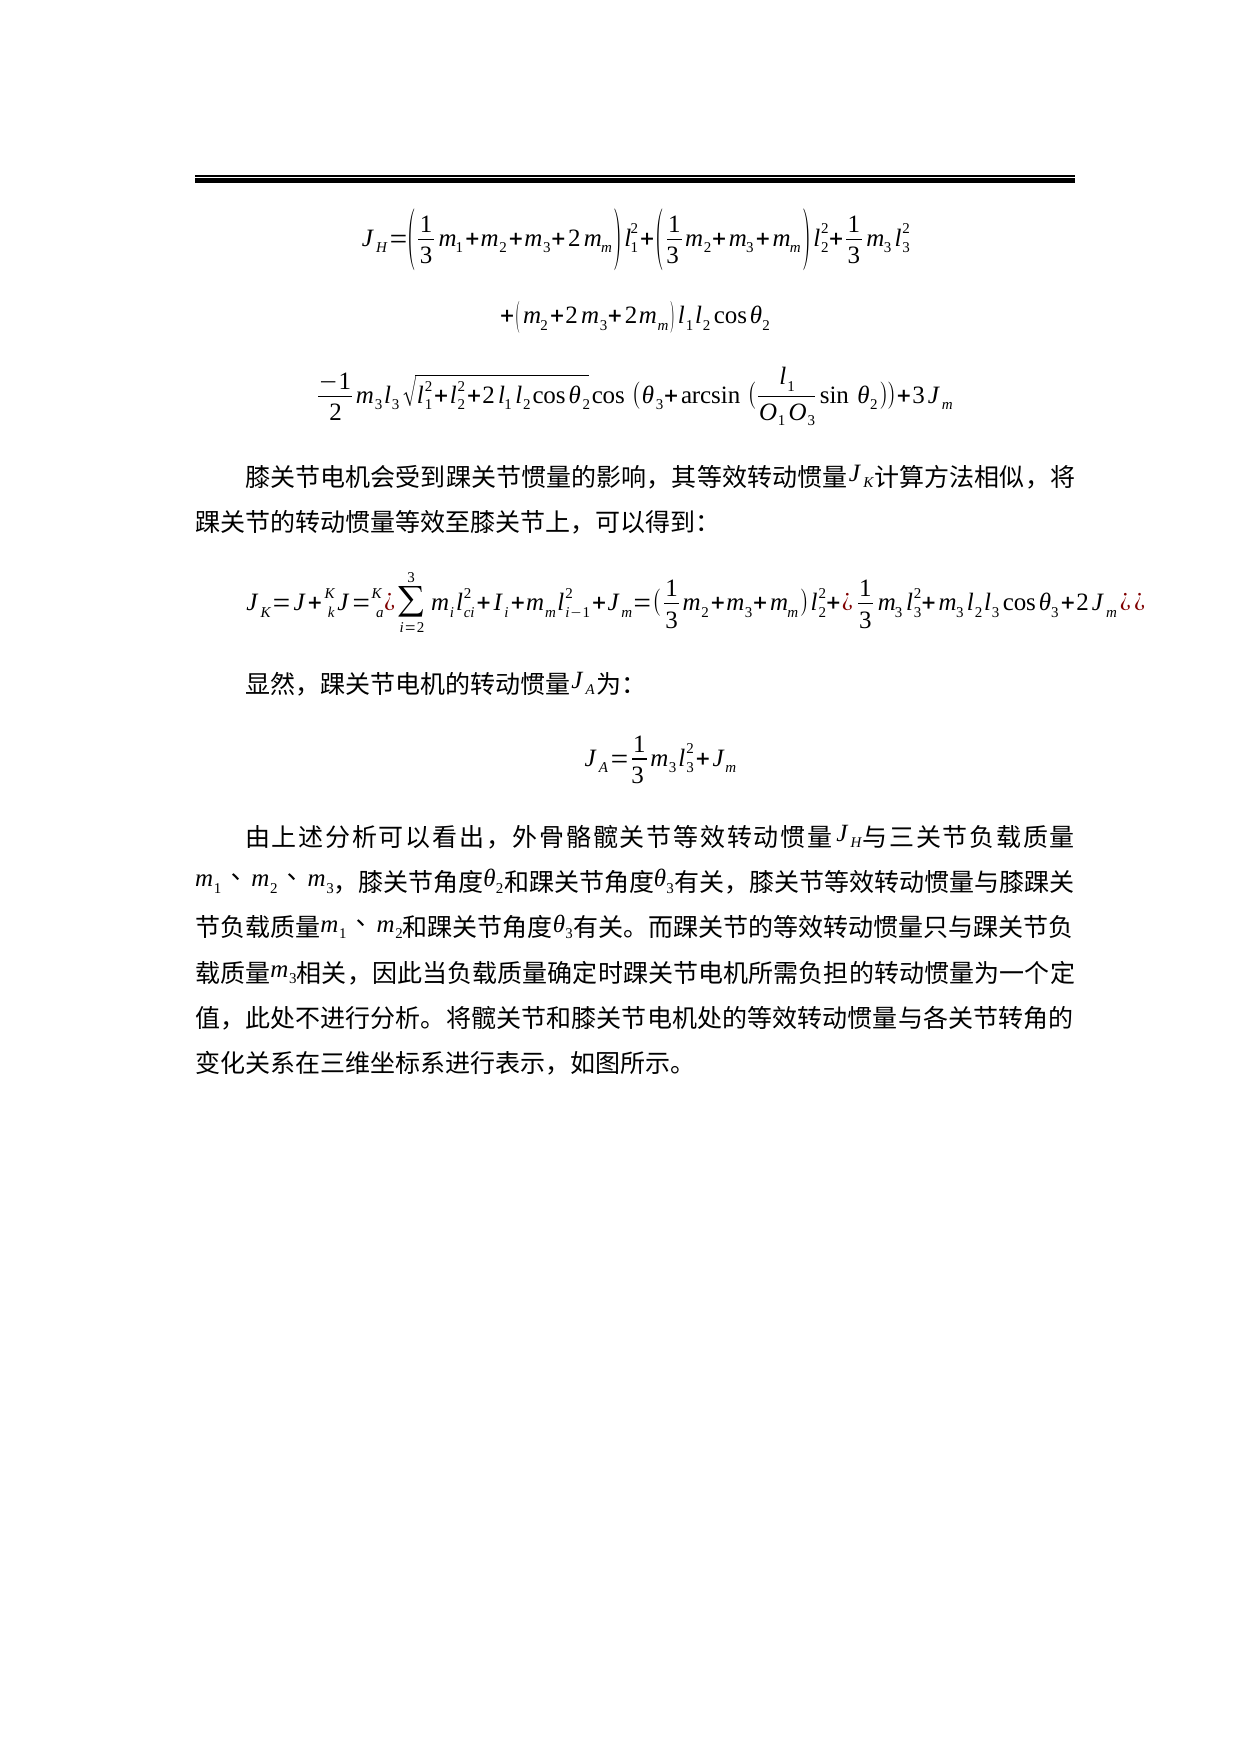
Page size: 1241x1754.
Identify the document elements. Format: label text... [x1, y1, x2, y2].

text 膝关节电机会受到踝关节惯量的影响，其等效转动惯量计算方法相似，将踝关节的转动惯量等效至膝关节上，可以得到： [195, 457, 1075, 539]
text 显然，踝关节电机的转动惯量为： [195, 664, 1075, 700]
text 由上述分析可以看出，外骨骼髋关节等效转动惯量与三关节负载质量，膝关节角度和踝关节角度有关，膝关节等效转动惯量与膝踝关节负载质量和踝关节角度有关。而踝关节的等效转动惯量只与踝关节负载质量相关，因此当负载质量确定时踝关节电机所需负担的转动惯量为一个定值，此处不进行分析。将髋关节和膝关节电机处的等效转动惯量与各关节转角的变化关系在三维坐标系进行表示，如图所示。 [195, 817, 1075, 1080]
